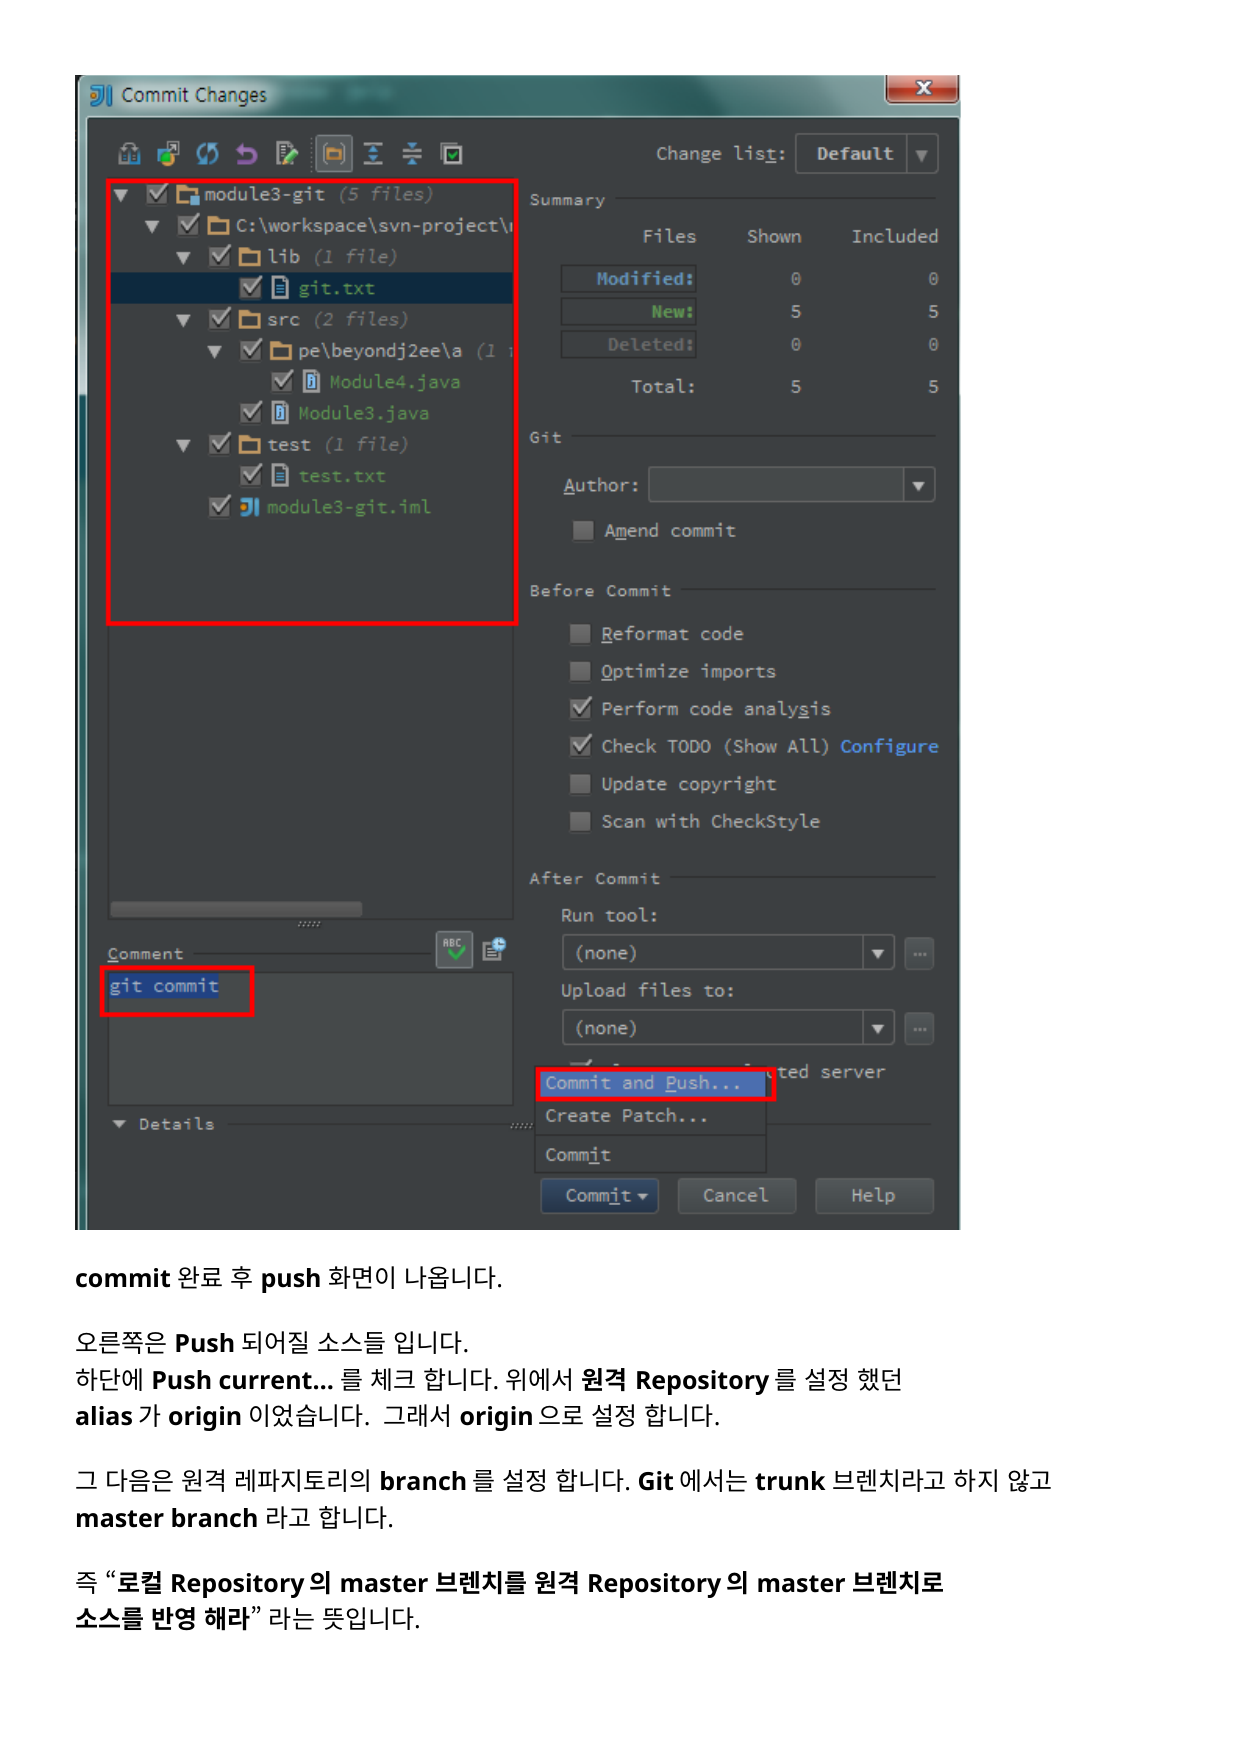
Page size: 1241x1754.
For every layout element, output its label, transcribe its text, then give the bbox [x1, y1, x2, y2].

text commit 완료 후 push 화면이 나옵니다. [75, 1258, 1165, 1295]
picture [75, 75, 961, 1230]
text 즉 “로컬 Repository의 master 브렌치를 원격 Repository의 master 브렌치로 소스를 반영 해라” 라는 뜻입니다. [75, 1563, 1165, 1636]
text 오른쪽은 Push 되어질 소스들 입니다. 하단에 Push current… 를 체크 합니다. 위에서 원격 Repository를 설정 했던 alias가 origin 이었습니다. 그래서 origin으로 설정 합니다. [75, 1324, 1165, 1433]
text 그 다음은 원격 레파지토리의 branch를 설정 합니다. Git에서는 trunk 브렌치라고 하지 않고 master branch 라고 합니다. [75, 1462, 1165, 1534]
